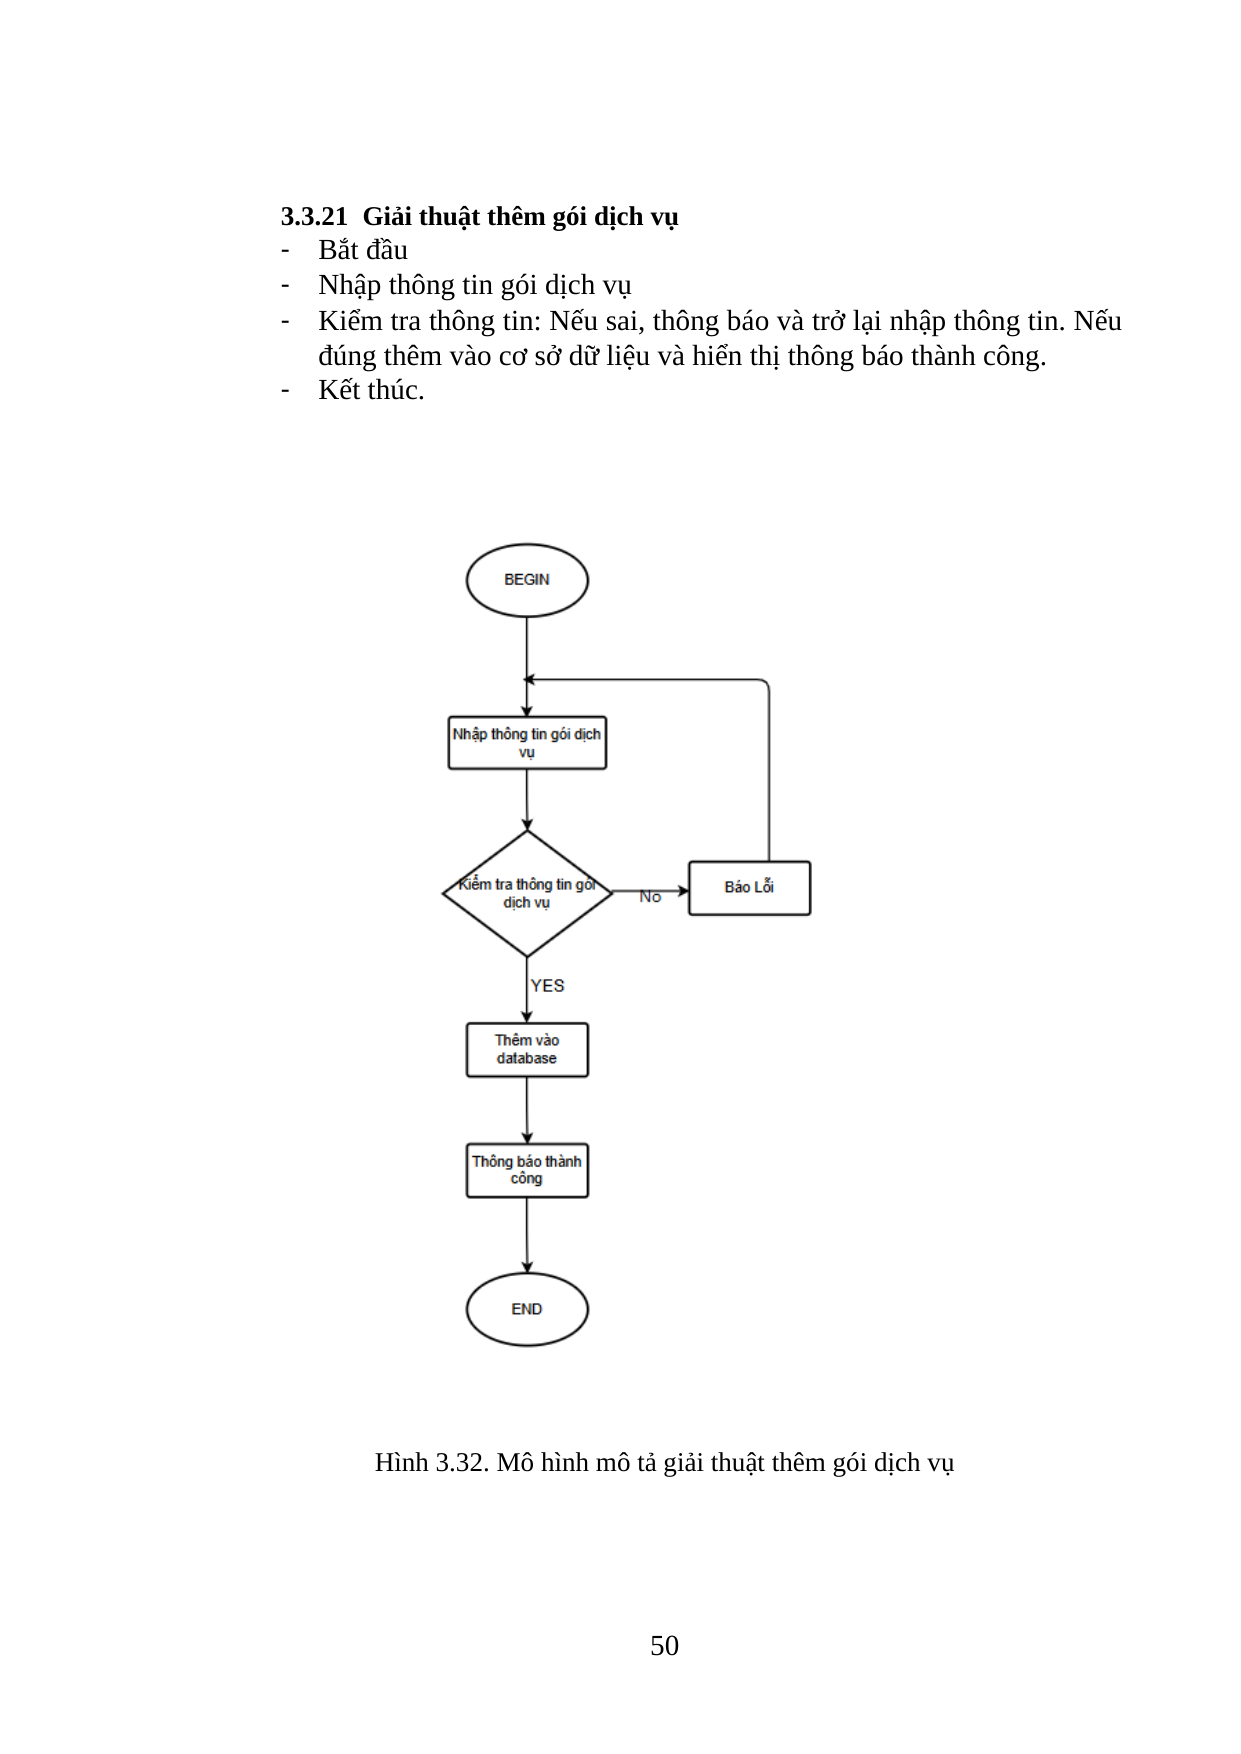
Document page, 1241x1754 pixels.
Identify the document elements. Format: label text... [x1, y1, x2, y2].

picture [377, 535, 863, 1367]
list Kết thúc. [281, 371, 1122, 407]
list Giải thuật thêm gói dịch vụ [281, 200, 1122, 231]
list Bắt đầu [281, 231, 1122, 266]
list Kiểm tra thông tin: Nếu sai, thông báo và trở lại nhập thông tin. Nếu đúng thêm vào cơ sở dữ liệu và hiển thị thông báo thành công. [281, 302, 1122, 371]
list Nhập thông tin gói dịch vụ [281, 266, 1122, 302]
text Hình 3.32. Mô hình mô tả giải thuật thêm gói dịch vụ [207, 1446, 1122, 1477]
